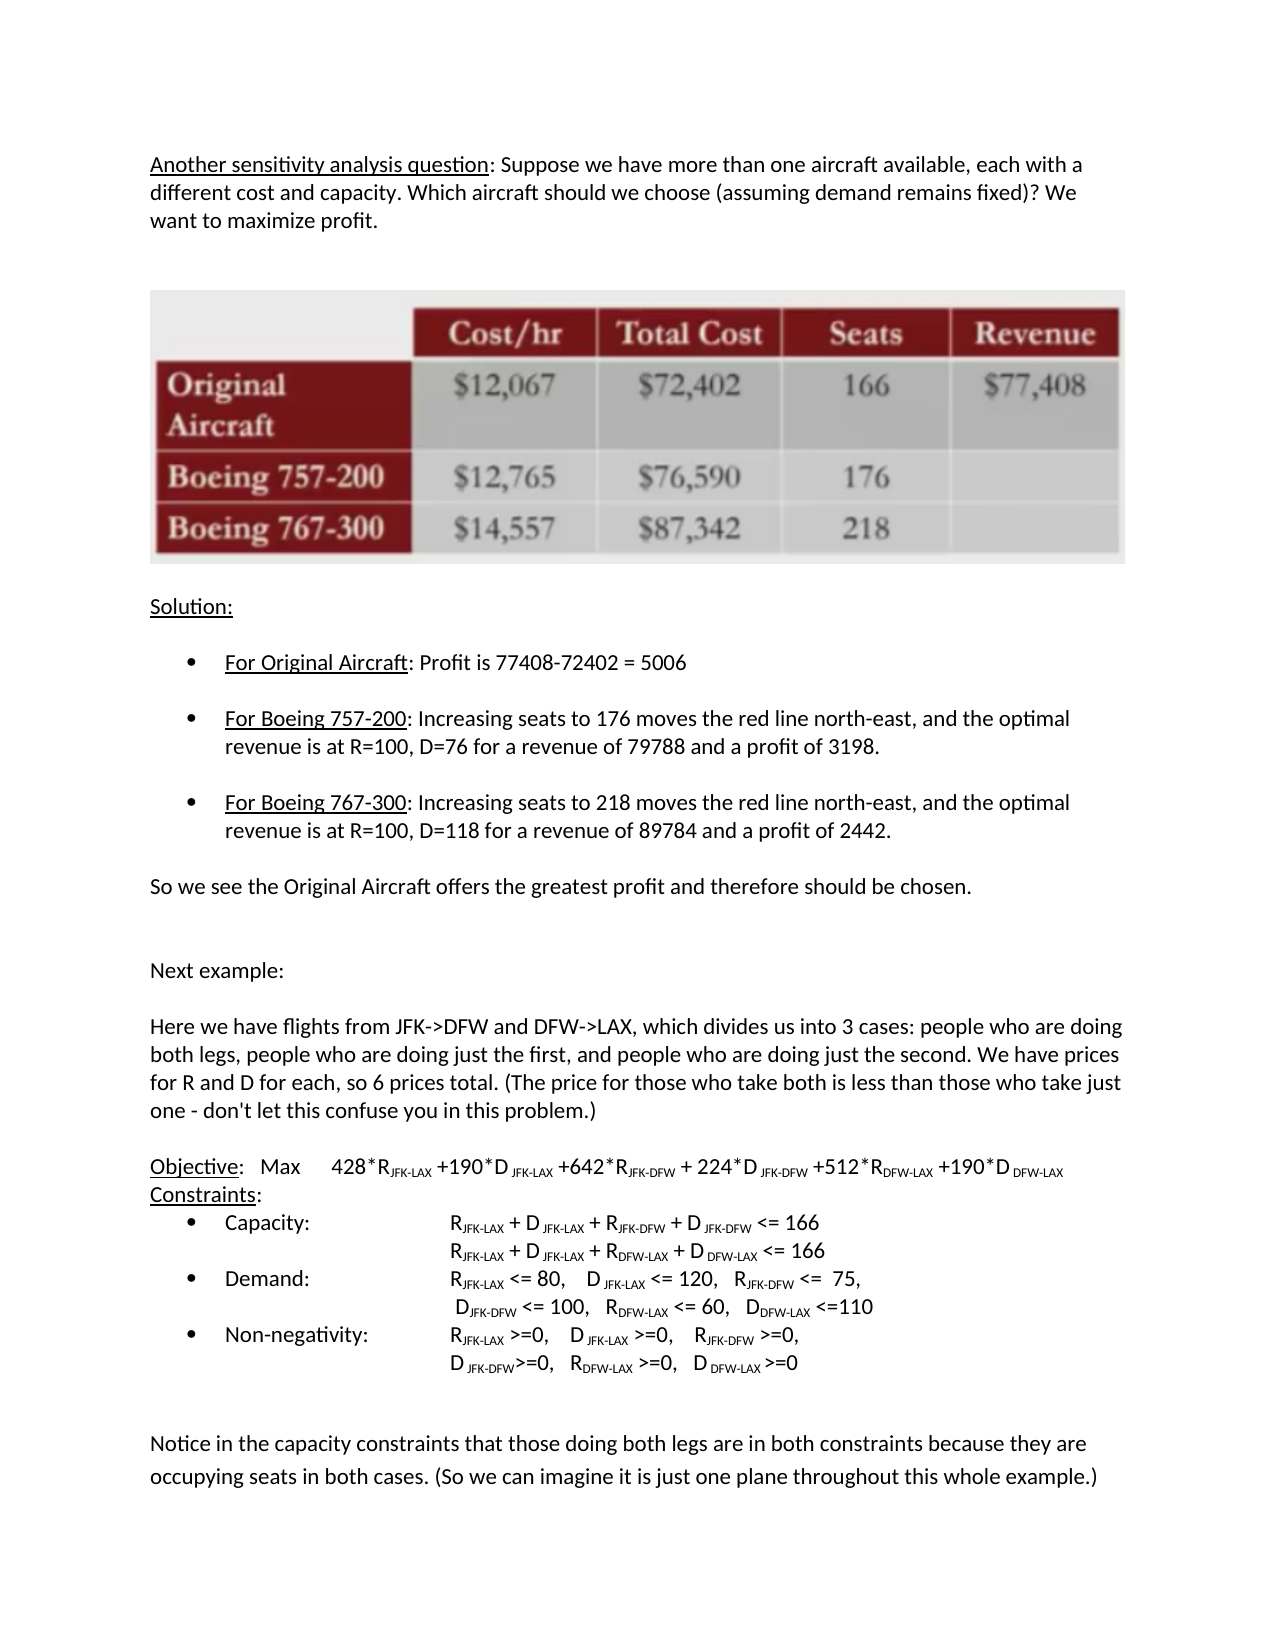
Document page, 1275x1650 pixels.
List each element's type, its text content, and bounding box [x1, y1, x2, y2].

text Notice in the capacity constraints that those doing both legs are in both constraints because they are occupying seats in both cases. (So we can imagine it is just one plane throughout this whole example.) [150, 1429, 1125, 1490]
text Objective: Max 428*RJFK-LAX +190*D JFK-LAX +642*RJFK-DFW + 224*D JFK-DFW +512*RDFW-LAX +190*D DFW-LAX [150, 1152, 1125, 1180]
text Here we have flights from JFK->DFW and DFW->LAX, which divides us into 3 cases: people who are doing both legs, people who are doing just the first, and people who are doing just the second. We have prices for R and D for each, so 6 prices total. (The price for those who take both is less than those who take just one - don't let this confuse you in this problem.) [150, 1012, 1125, 1124]
text Next example: [150, 956, 1125, 984]
text Solution: [150, 592, 1125, 620]
text D JFK-DFW>=0, RDFW-LAX >=0, D DFW-LAX >=0 [225, 1348, 1125, 1377]
text DJFK-DFW <= 100, RDFW-LAX <= 60, DDFW-LAX <=110 [225, 1292, 1125, 1321]
text Another sensitivity analysis question: Suppose we have more than one aircraft available, each with a different cost and capacity. Which aircraft should we choose (assuming demand remains fixed)? We want to maximize profit. [150, 150, 1125, 234]
list For Boeing 757-200: Increasing seats to 176 moves the red line north-east, and the optimal revenue is at R=100, D=76 for a revenue of 79788 and a profit of 3198. [187, 704, 1125, 760]
list For Boeing 767-300: Increasing seats to 218 moves the red line north-east, and the optimal revenue is at R=100, D=118 for a revenue of 89784 and a profit of 2442. [187, 788, 1125, 844]
list Non-negativity: RJFK-LAX >=0, D JFK-LAX >=0, RJFK-DFW >=0, [187, 1321, 1125, 1348]
list Demand: RJFK-LAX <= 80, D JFK-LAX <= 120, RJFK-DFW <= 75, [187, 1264, 1125, 1292]
picture [150, 290, 1125, 564]
text So we see the Original Aircraft offers the greatest profit and therefore should be chosen. [150, 872, 1125, 900]
list For Original Aircraft: Profit is 77408-72402 = 5006 [187, 648, 1125, 676]
text RJFK-LAX + D JFK-LAX + RDFW-LAX + D DFW-LAX <= 166 [225, 1236, 1125, 1264]
text Constraints: [150, 1180, 1125, 1208]
list Capacity: RJFK-LAX + D JFK-LAX + RJFK-DFW + D JFK-DFW <= 166 [187, 1208, 1125, 1236]
